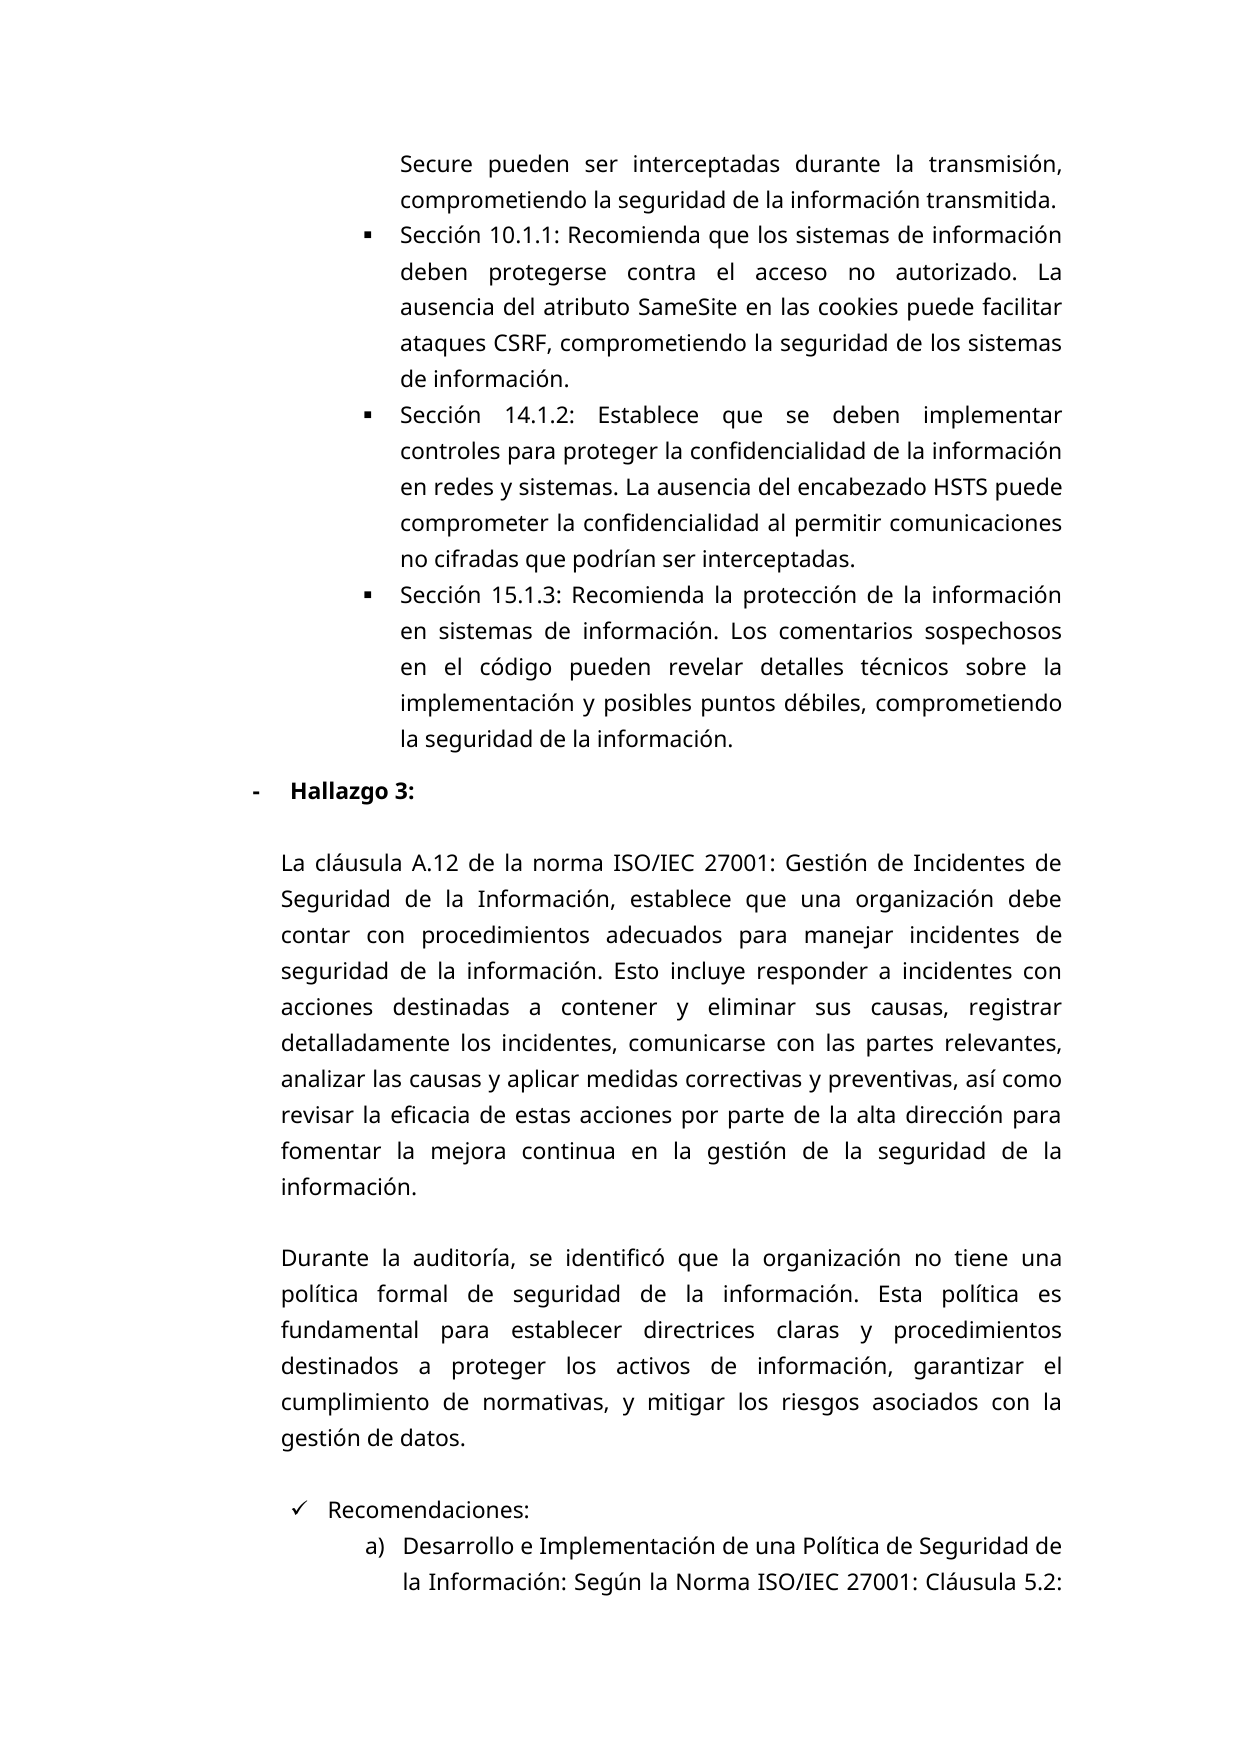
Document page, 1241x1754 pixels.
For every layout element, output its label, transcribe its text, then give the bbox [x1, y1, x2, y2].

list La cláusula A.12 de la norma ISO/IEC 27001: Gestión de Incidentes de Seguridad de la Información, establece que una organización debe contar con procedimientos adecuados para manejar incidentes de seguridad de la información. Esto incluye responder a incidentes con acciones destinadas a contener y eliminar sus causas, registrar detalladamente los incidentes, comunicarse con las partes relevantes, analizar las causas y aplicar medidas correctivas y preventivas, así como revisar la eficacia de estas acciones por parte de la alta dirección para fomentar la mejora continua en la gestión de la seguridad de la información. [281, 847, 1063, 1202]
list Recomendaciones: [290, 1494, 1063, 1525]
list Durante la auditoría, se identificó que la organización no tiene una política formal de seguridad de la información. Esta política es fundamental para establecer directrices claras y procedimientos destinados a proteger los activos de información, garantizar el cumplimiento de normativas, y mitigar los riesgos asociados con la gestión de datos. [281, 1242, 1063, 1453]
list Sección 15.1.3: Recomienda la protección de la información en sistemas de información. Los comentarios sospechosos en el código pueden revelar detalles técnicos sobre la implementación y posibles puntos débiles, comprometiendo la seguridad de la información. [362, 579, 1063, 754]
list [365, 1530, 1063, 1597]
list Sección 10.1.1: Recomienda que los sistemas de información deben protegerse contra el acceso no autorizado. La ausencia del atributo SameSite en las cookies puede facilitar ataques CSRF, comprometiendo la seguridad de los sistemas de información. [362, 219, 1063, 394]
list Sección 14.1.2: Establece que se deben implementar controles para proteger la confidencialidad de la información en redes y sistemas. La ausencia del encabezado HSTS puede comprometer la confidencialidad al permitir comunicaciones no cifradas que podrían ser interceptadas. [362, 399, 1063, 574]
list Hallazgo 3: [252, 775, 1063, 806]
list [362, 148, 1063, 215]
